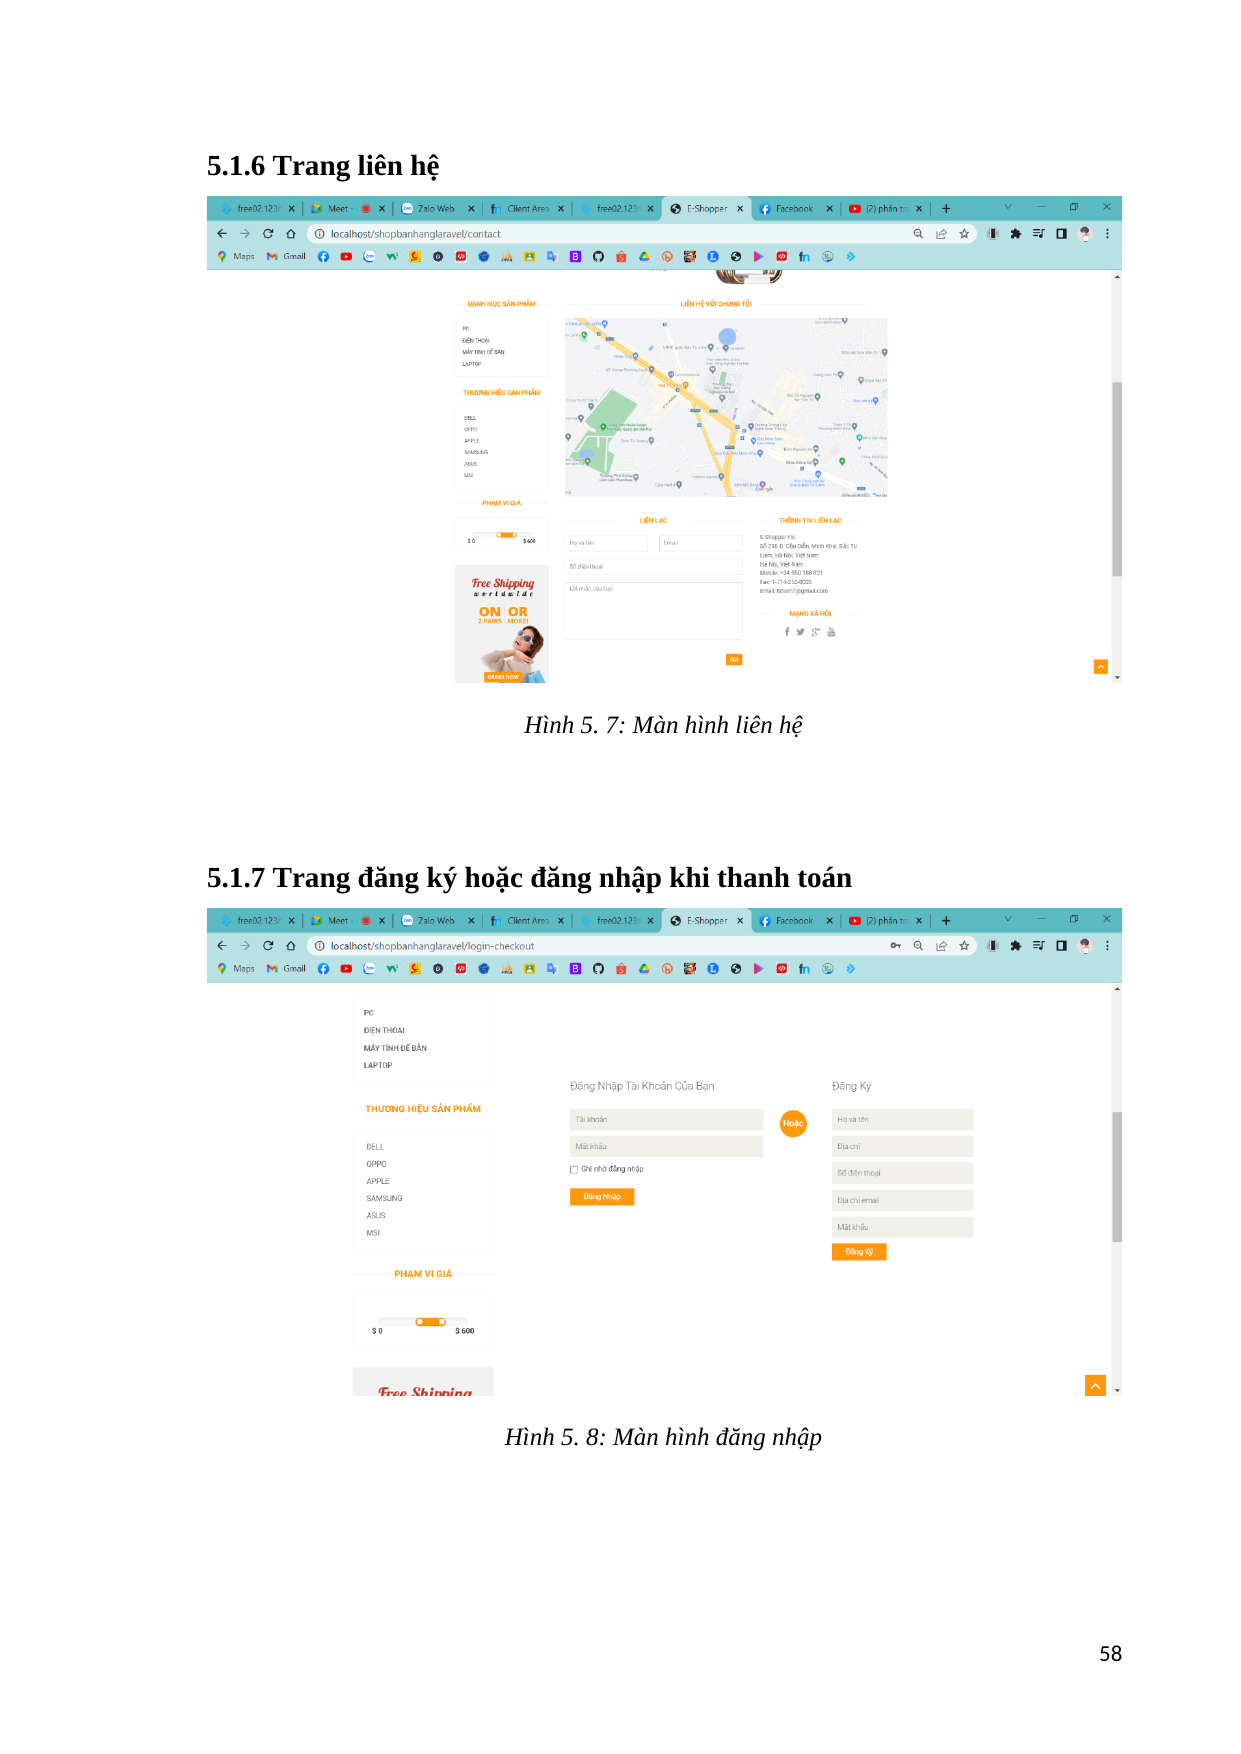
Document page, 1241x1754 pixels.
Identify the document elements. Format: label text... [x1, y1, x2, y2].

subtitle 5.1.6 Trang liên hệ [207, 148, 1122, 181]
subtitle 5.1.7 Trang đăng ký hoặc đăng nhập khi thanh toán [207, 860, 1122, 894]
picture [206, 196, 1123, 683]
picture [206, 908, 1123, 1396]
